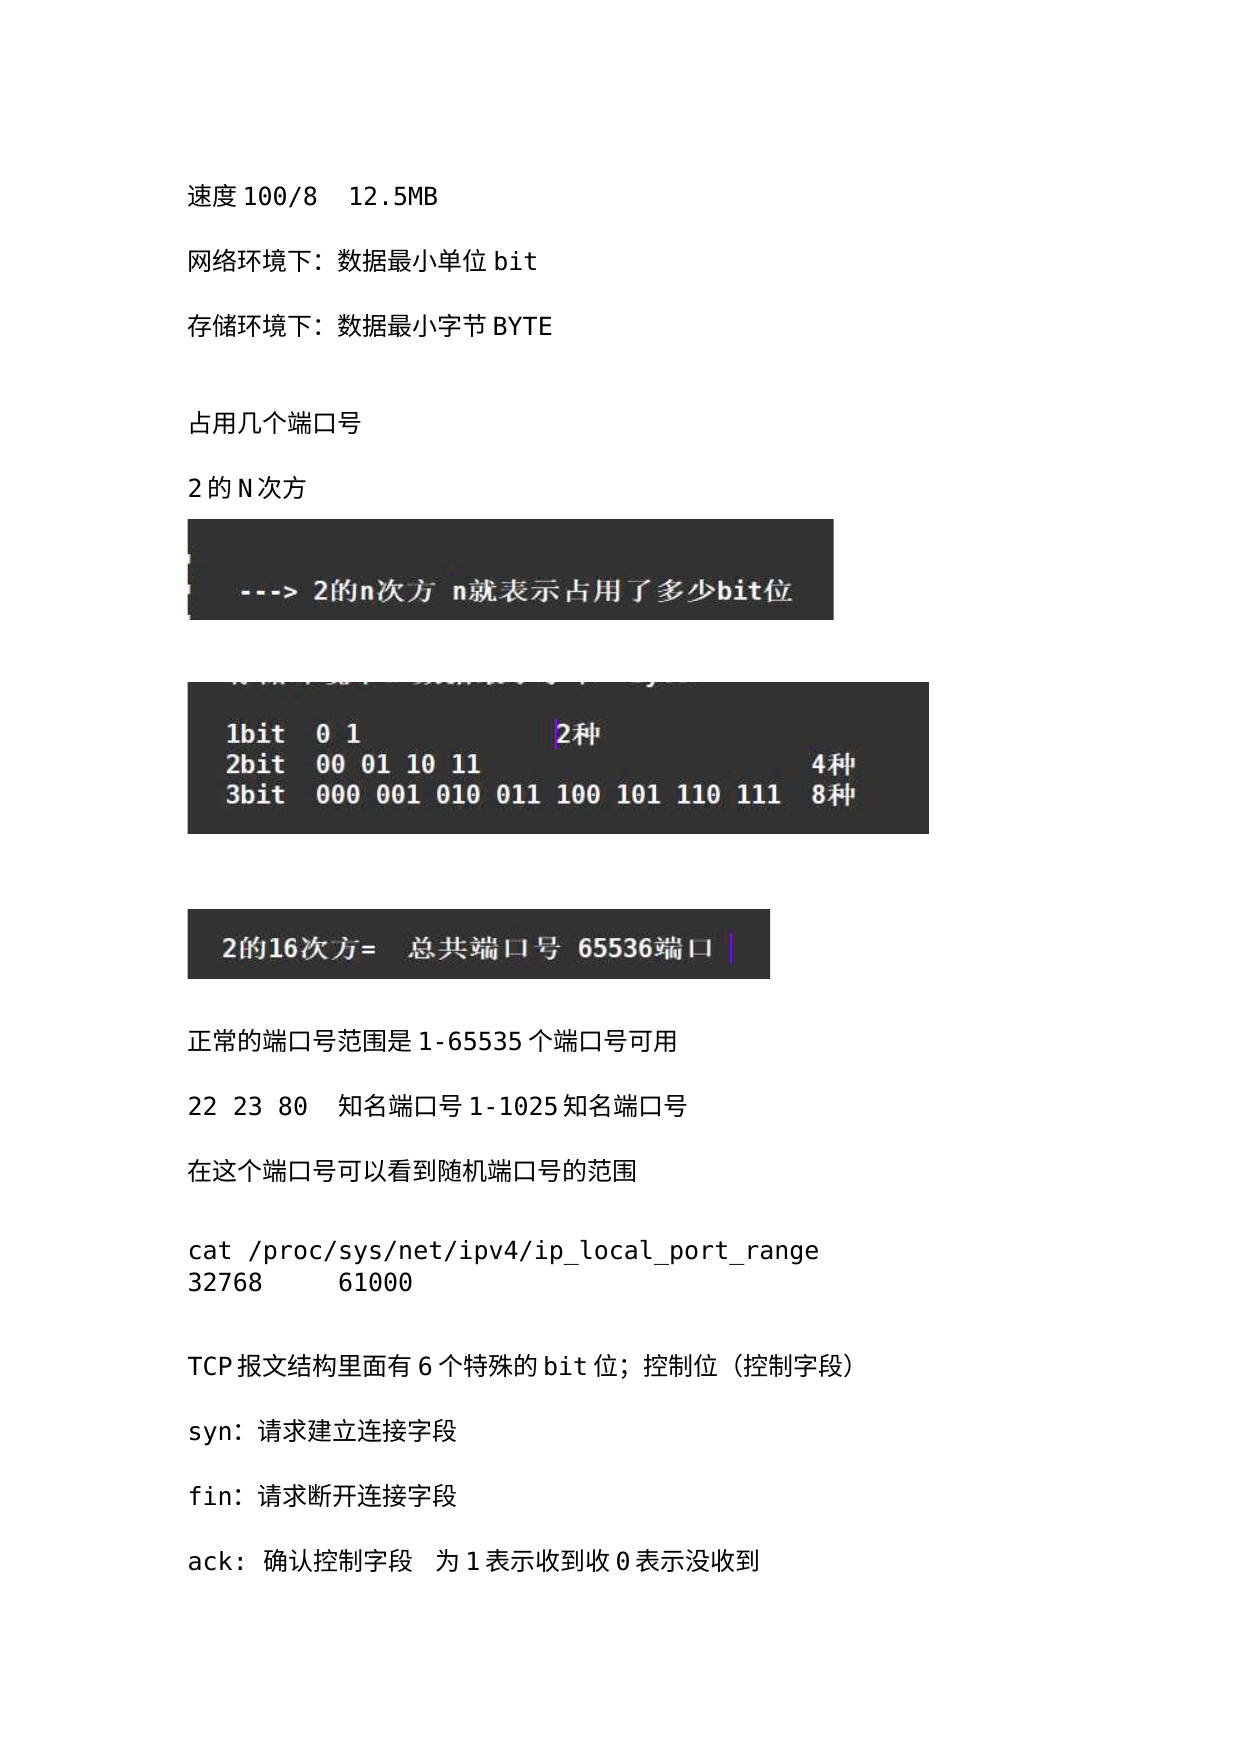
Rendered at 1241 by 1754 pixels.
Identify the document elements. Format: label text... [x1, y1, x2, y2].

text 32768 61000 [187, 1267, 1053, 1299]
text 存储环境下：数据最小字节BYTE [187, 292, 1053, 357]
text 2的N次方 [187, 454, 1053, 519]
text 正常的端口号范围是1-65535个端口号可用 [187, 1007, 1053, 1072]
picture [187, 909, 771, 979]
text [187, 1527, 1053, 1592]
text syn：请求建立连接字段 [187, 1397, 1053, 1462]
text TCP报文结构里面有6个特殊的bit位；控制位（控制字段） [187, 1332, 1053, 1397]
text cat /proc/sys/net/ipv4/ip_local_port_range [187, 1234, 1053, 1267]
text 占用几个端口号 [187, 389, 1053, 454]
text fin：请求断开连接字段 [187, 1462, 1053, 1527]
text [187, 162, 1053, 227]
text 网络环境下：数据最小单位 bit [187, 227, 1053, 292]
picture [187, 682, 929, 834]
text 22 23 80 知名端口号1-1025知名端口号 [187, 1072, 1053, 1137]
picture [187, 519, 834, 620]
text 在这个端口号可以看到随机端口号的范围 [187, 1137, 1053, 1202]
